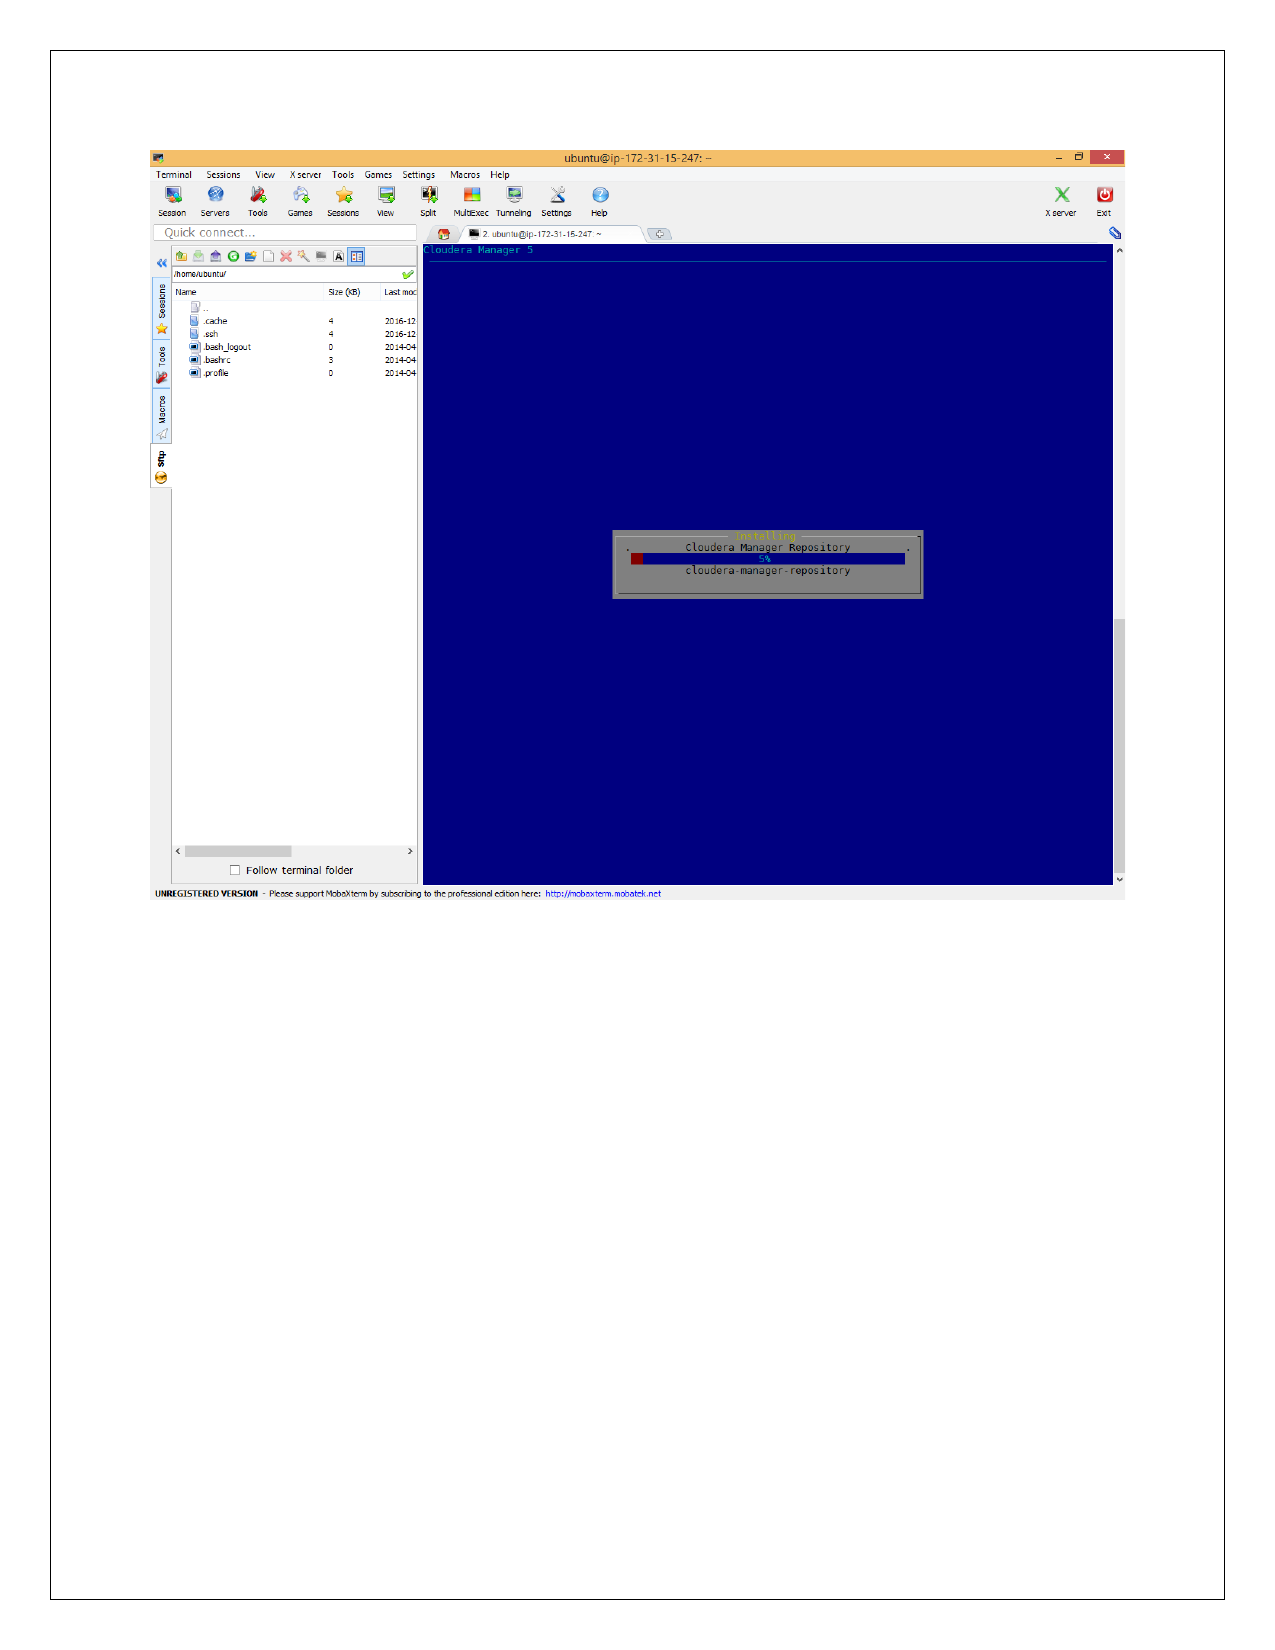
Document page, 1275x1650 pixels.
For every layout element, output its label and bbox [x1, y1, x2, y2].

picture [150, 150, 1125, 900]
